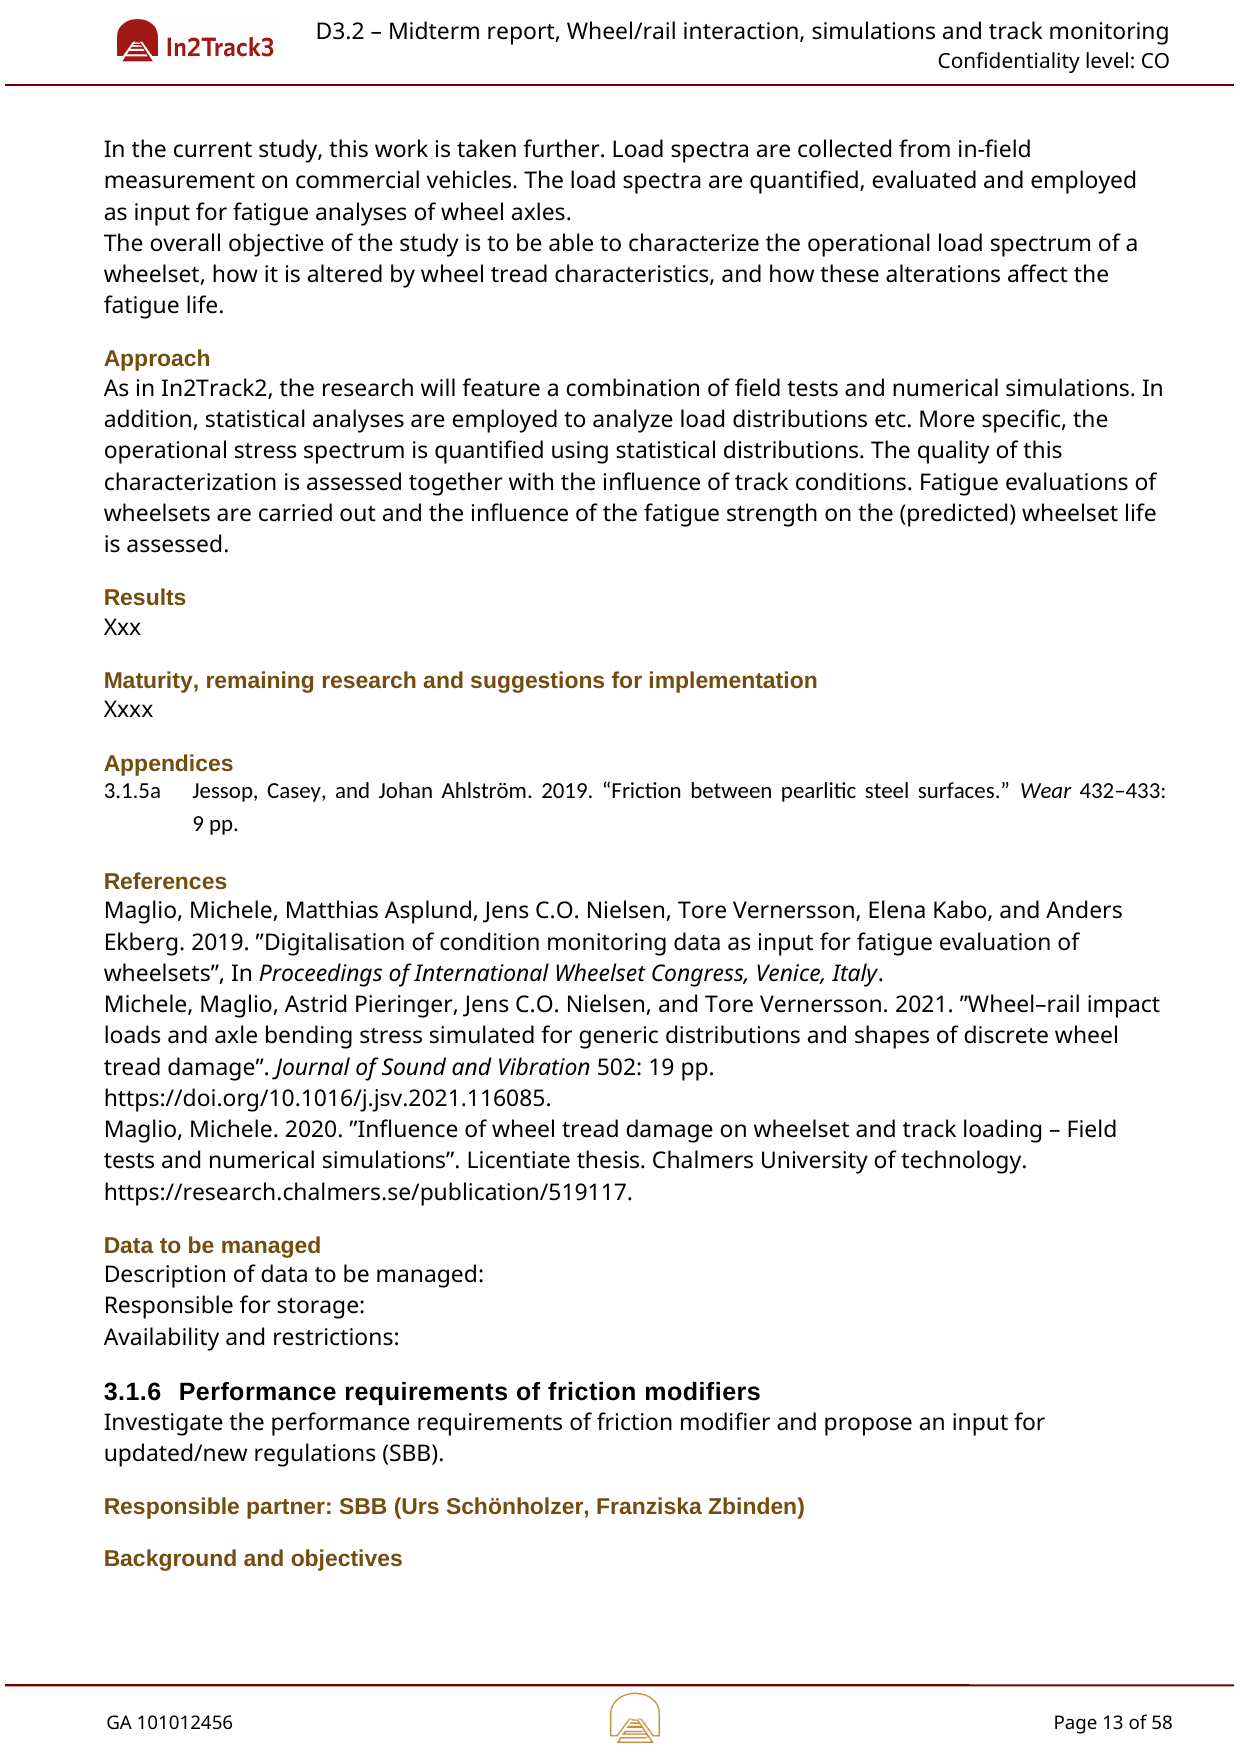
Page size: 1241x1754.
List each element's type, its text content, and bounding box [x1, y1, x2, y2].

text As in In2Track2, the research will feature a combination of field tests and numerical simulations. In addition, statistical analyses are employed to analyze load distributions etc. More specific, the operational stress spectrum is quantified using statistical distributions. The quality of this characterization is assessed together with the influence of track conditions. Fatigue evaluations of wheelsets are carried out and the influence of the fatigue strength on the (predicted) wheelset life is assessed. [103, 372, 1167, 559]
subtitle Appendices [103, 749, 1167, 776]
text Availability and restrictions: [103, 1321, 1167, 1352]
subtitle Performance requirements of friction modifiers [103, 1377, 1167, 1406]
subtitle Responsible partner: SBB (Urs Schönholzer, Franziska Zbinden) [103, 1493, 1167, 1519]
subtitle Background and objectives [103, 1544, 1167, 1571]
text Xxxx [103, 693, 1167, 724]
picture [114, 14, 276, 65]
text Michele, Maglio, Astrid Pieringer, Jens C.O. Nielsen, and Tore Vernersson. 2021. ”Wheel–rail impact loads and axle bending stress simulated for generic distributions and shapes of discrete wheel tread damage”. Journal of Sound and Vibration 502: 19 pp. https://doi.org/10.1016/j.jsv.2021.116085. [103, 988, 1167, 1113]
text Investigate the performance requirements of friction modifier and propose an input for updated/new regulations (SBB). [103, 1406, 1167, 1468]
text Description of data to be managed: [103, 1258, 1167, 1289]
subtitle Results [103, 584, 1167, 611]
text In the current study, this work is taken further. Load spectra are collected from in-field measurement on commercial vehicles. The load spectra are quantified, evaluated and employed as input for fatigue analyses of wheel axles. [103, 133, 1167, 227]
text Xxx [103, 611, 1167, 642]
subtitle Maturity, remaining research and suggestions for implementation [103, 667, 1167, 693]
text The overall objective of the study is to be able to characterize the operational load spectrum of a wheelset, how it is altered by wheel tread characteristics, and how these alterations affect the fatigue life. [103, 227, 1167, 320]
list 3.1.5a Jessop, Casey, and Johan Ahlström. 2019. “Friction between pearlitic steel surfaces.” Wear 432–433: 9 pp. [103, 776, 1167, 837]
text Maglio, Michele. 2020. ”Influence of wheel tread damage on wheelset and track loading – Field tests and numerical simulations”. Licentiate thesis. Chalmers University of technology. https://research.chalmers.se/publication/519117. [103, 1113, 1167, 1207]
subtitle Data to be managed [103, 1232, 1167, 1258]
subtitle References [103, 868, 1167, 894]
subtitle Approach [103, 345, 1167, 372]
text Responsible for storage: [103, 1289, 1167, 1321]
text Maglio, Michele, Matthias Asplund, Jens C.O. Nielsen, Tore Vernersson, Elena Kabo, and Anders Ekberg. 2019. ”Digitalisation of condition monitoring data as input for fatigue evaluation of wheelsets”, In Proceedings of International Wheelset Congress, Venice, Italy. [103, 894, 1167, 988]
